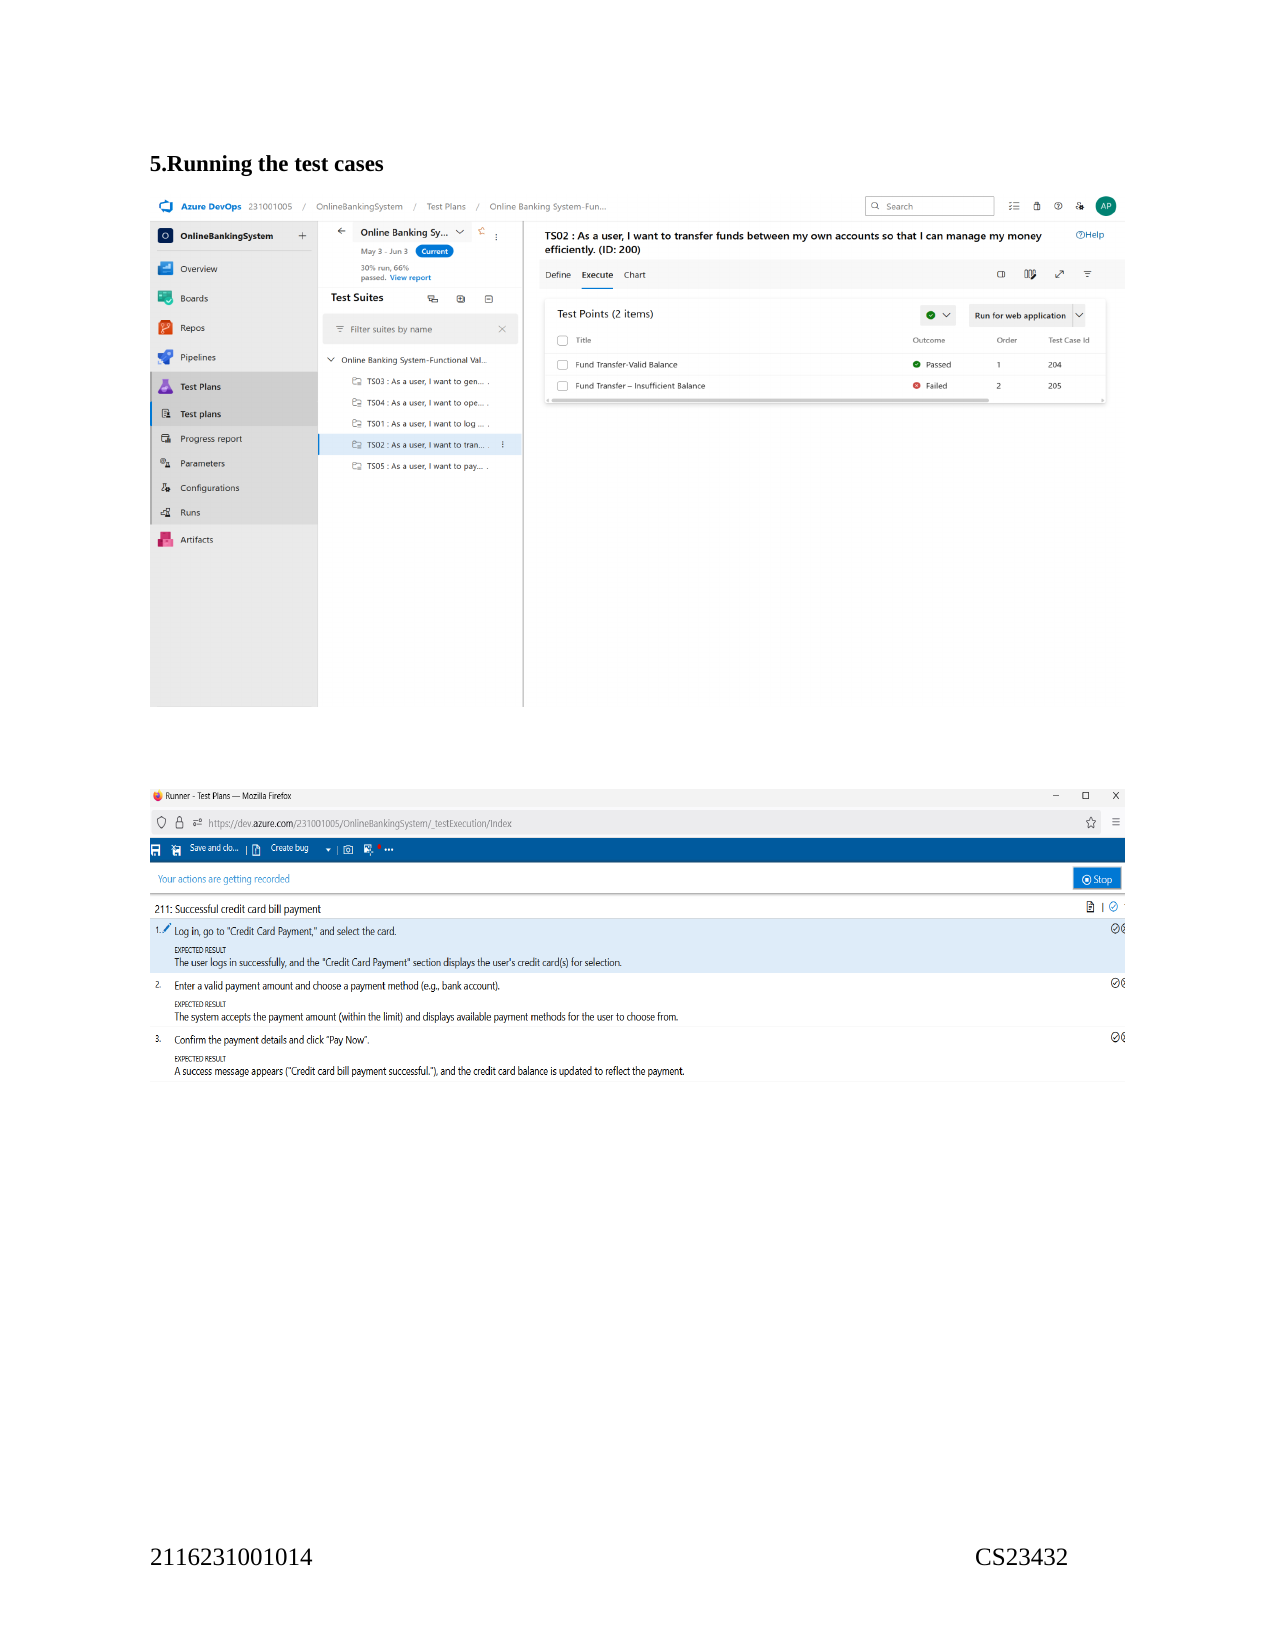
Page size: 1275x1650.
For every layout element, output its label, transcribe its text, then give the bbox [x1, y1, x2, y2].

picture [150, 194, 1125, 707]
picture [150, 789, 1125, 1144]
text 5.Running the test cases [149, 150, 1058, 176]
